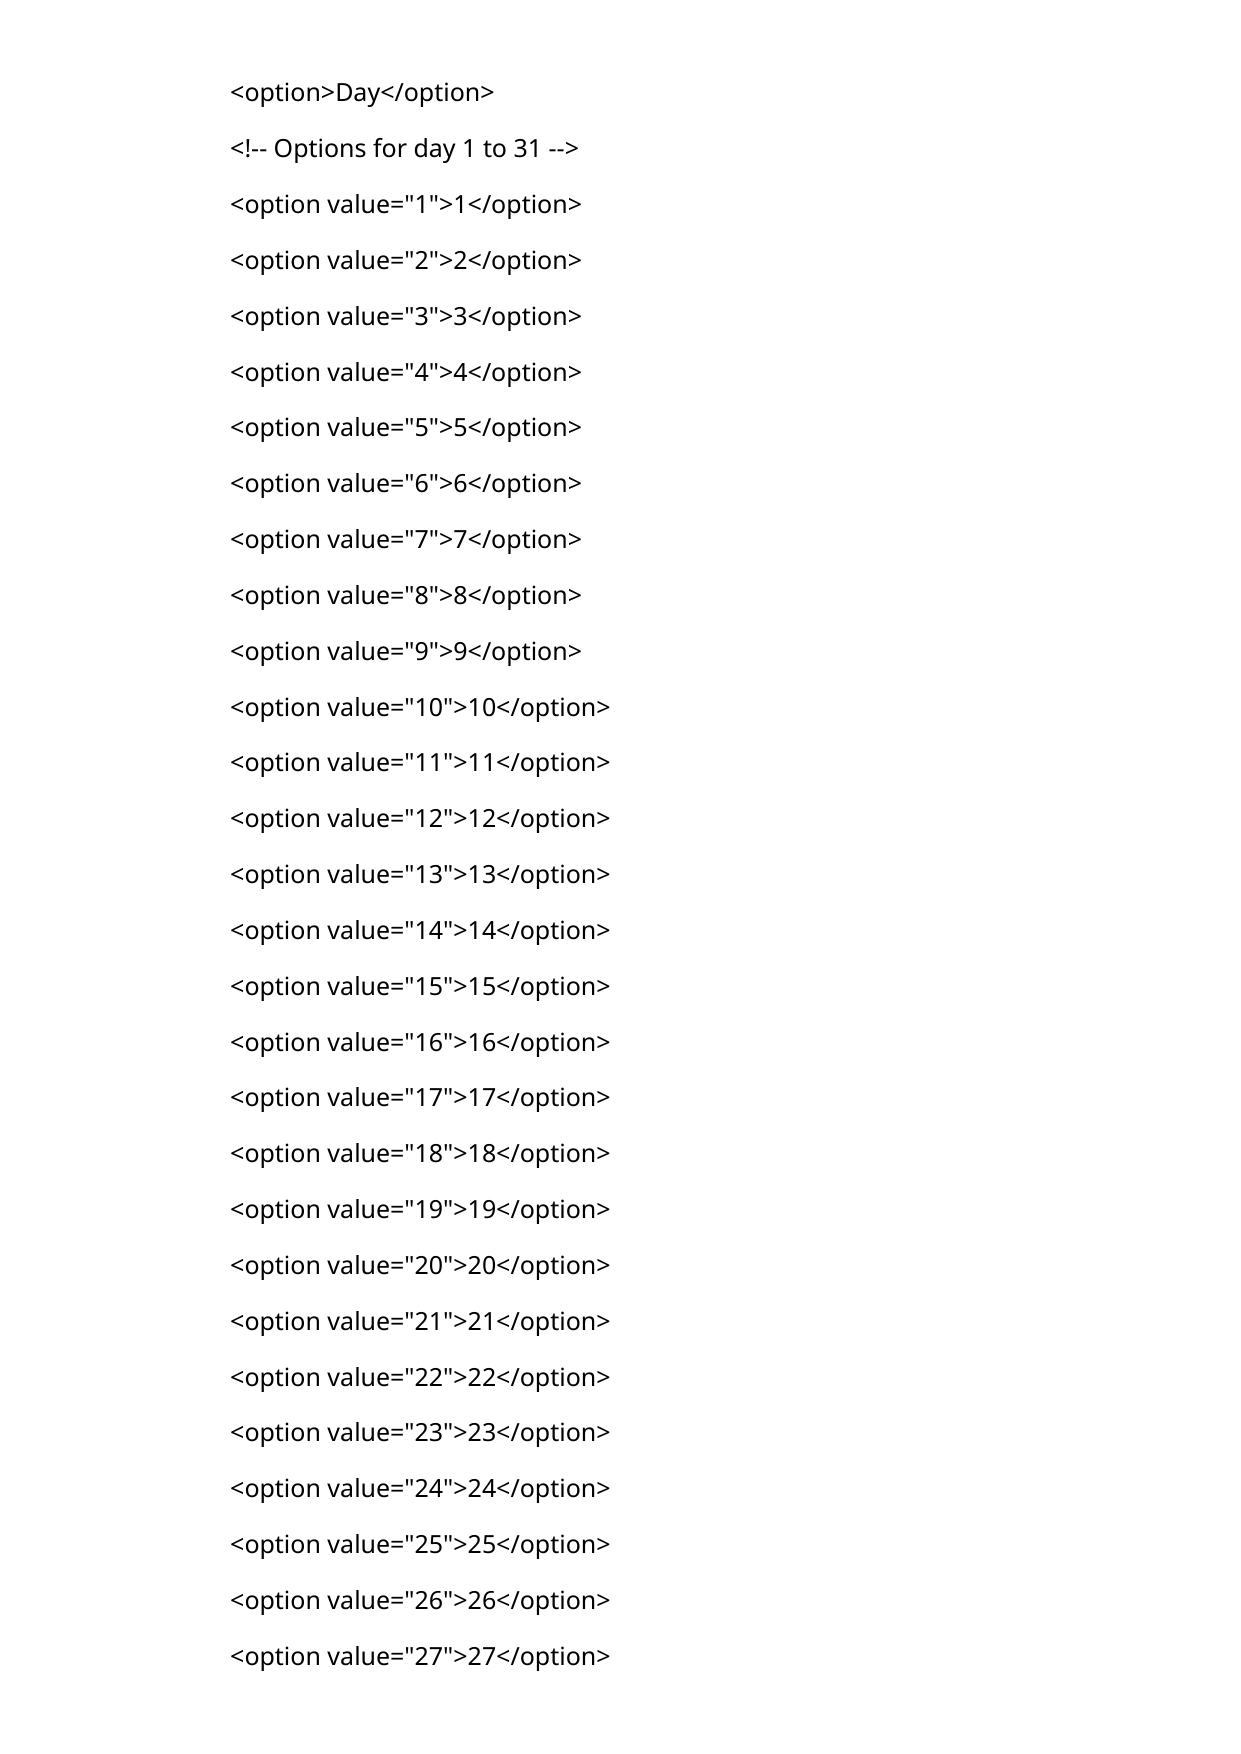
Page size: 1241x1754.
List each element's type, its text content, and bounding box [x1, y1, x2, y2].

text <option value="6">6</option> [75, 466, 1165, 500]
text <option value="2">2</option> [75, 242, 1165, 277]
text <option value="5">5</option> [75, 410, 1165, 444]
text <option value="21">21</option> [75, 1303, 1165, 1337]
text <option value="25">25</option> [75, 1527, 1165, 1561]
text <option value="7">7</option> [75, 522, 1165, 556]
text <option value="3">3</option> [75, 298, 1165, 332]
text <option value="4">4</option> [75, 354, 1165, 388]
text <option value="10">10</option> [75, 689, 1165, 723]
text <option value="24">24</option> [75, 1471, 1165, 1505]
text <option value="22">22</option> [75, 1359, 1165, 1393]
text <option value="12">12</option> [75, 801, 1165, 835]
text <option>Day</option> [75, 75, 1165, 109]
text <option value="1">1</option> [75, 187, 1165, 221]
text <option value="19">19</option> [75, 1192, 1165, 1226]
text <!-- Options for day 1 to 31 --> [75, 131, 1165, 165]
text <option value="18">18</option> [75, 1136, 1165, 1170]
text <option value="13">13</option> [75, 857, 1165, 891]
text <option value="27">27</option> [75, 1638, 1165, 1672]
text <option value="8">8</option> [75, 577, 1165, 612]
text <option value="17">17</option> [75, 1080, 1165, 1114]
text <option value="11">11</option> [75, 745, 1165, 779]
text <option value="23">23</option> [75, 1415, 1165, 1449]
text <option value="15">15</option> [75, 968, 1165, 1002]
text <option value="9">9</option> [75, 633, 1165, 667]
text <option value="14">14</option> [75, 912, 1165, 947]
text <option value="26">26</option> [75, 1582, 1165, 1617]
text <option value="16">16</option> [75, 1024, 1165, 1058]
text <option value="20">20</option> [75, 1247, 1165, 1282]
